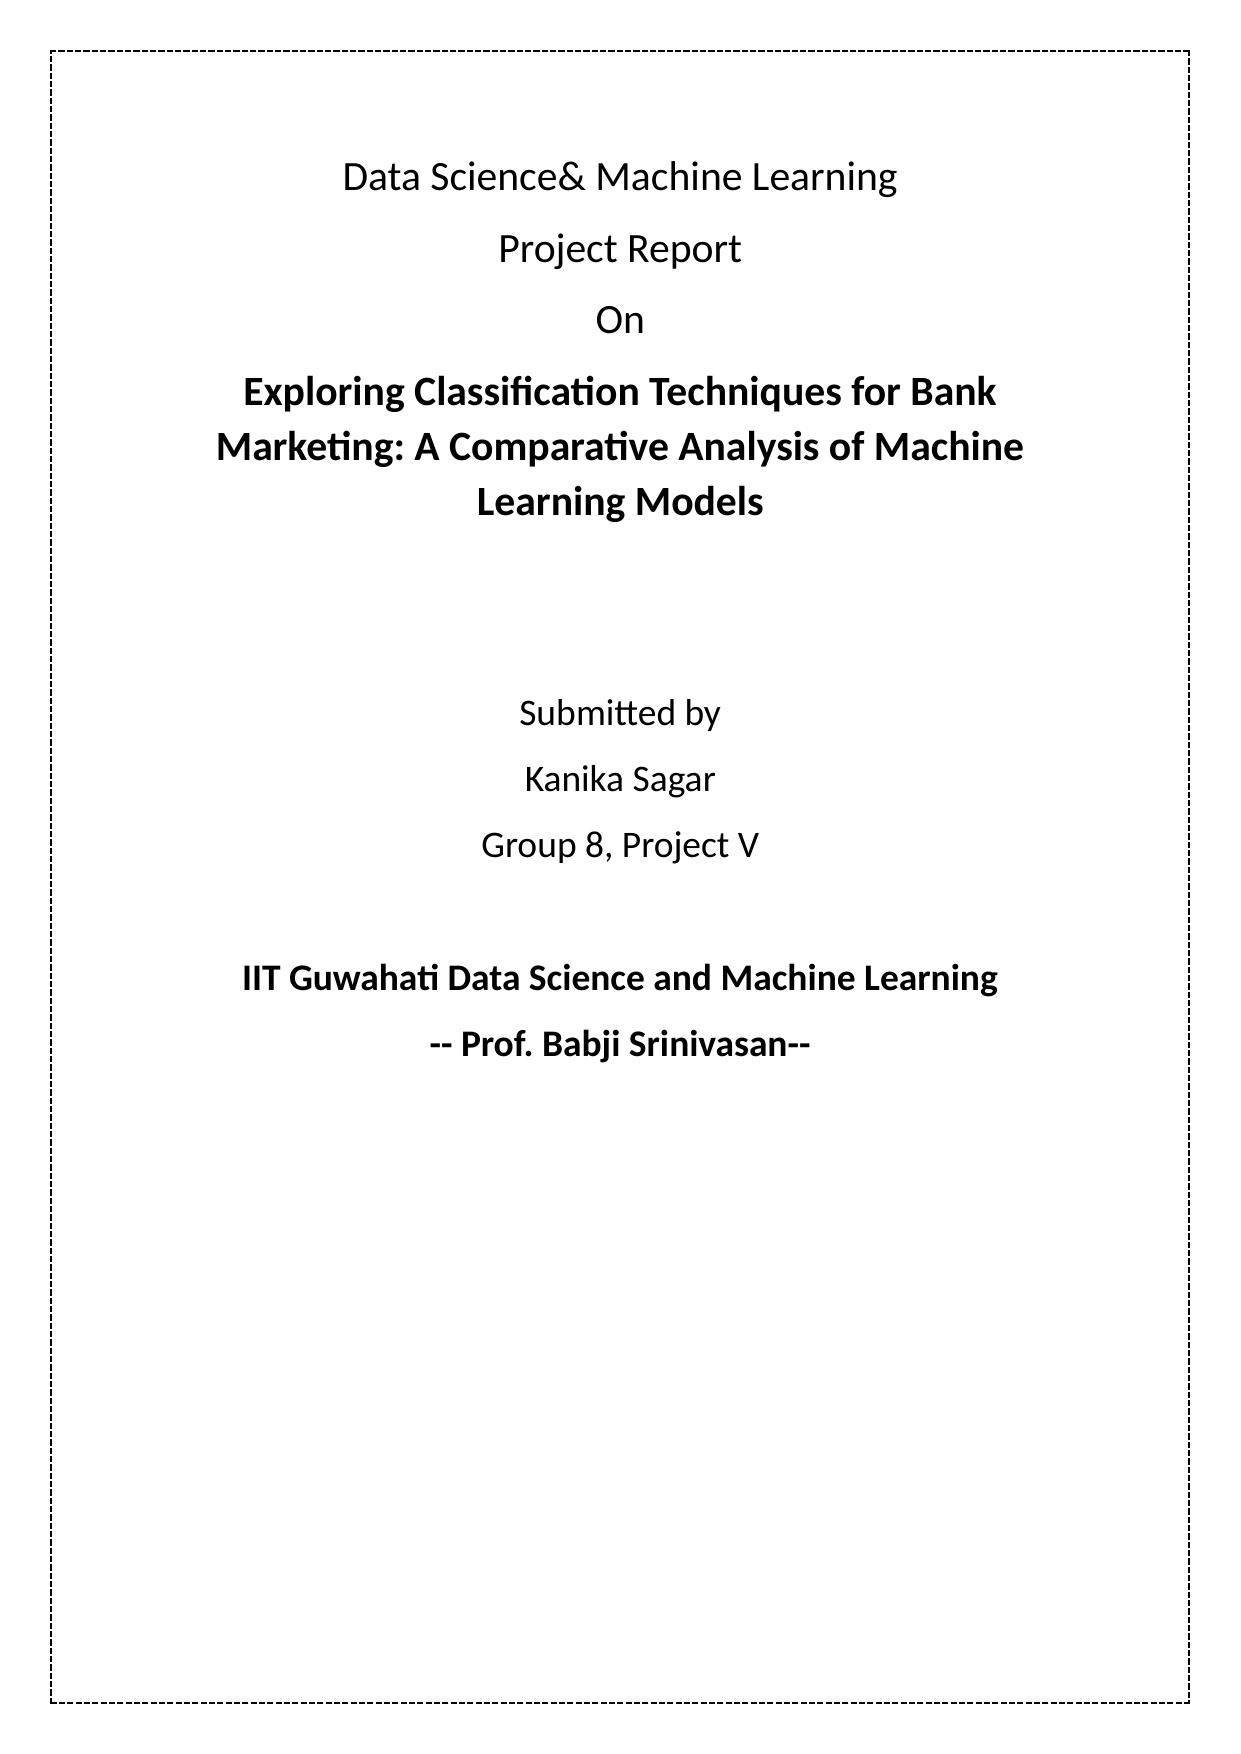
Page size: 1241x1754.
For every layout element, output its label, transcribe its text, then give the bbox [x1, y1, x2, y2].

text Exploring Classification Techniques for Bank Marketing: A Comparative Analysis of Machine Learning Models [150, 365, 1090, 525]
text Group 8, Project V [150, 821, 1090, 867]
text Project Report [150, 222, 1090, 272]
text On [150, 293, 1090, 344]
text -- Prof. Babji Srinivasan-- [150, 1020, 1090, 1066]
text Submitted by [150, 689, 1090, 735]
text Kanika Sagar [150, 755, 1090, 801]
text Data Science& Machine Learning [150, 150, 1090, 201]
text IIT Guwahati Data Science and Machine Learning [150, 954, 1090, 999]
